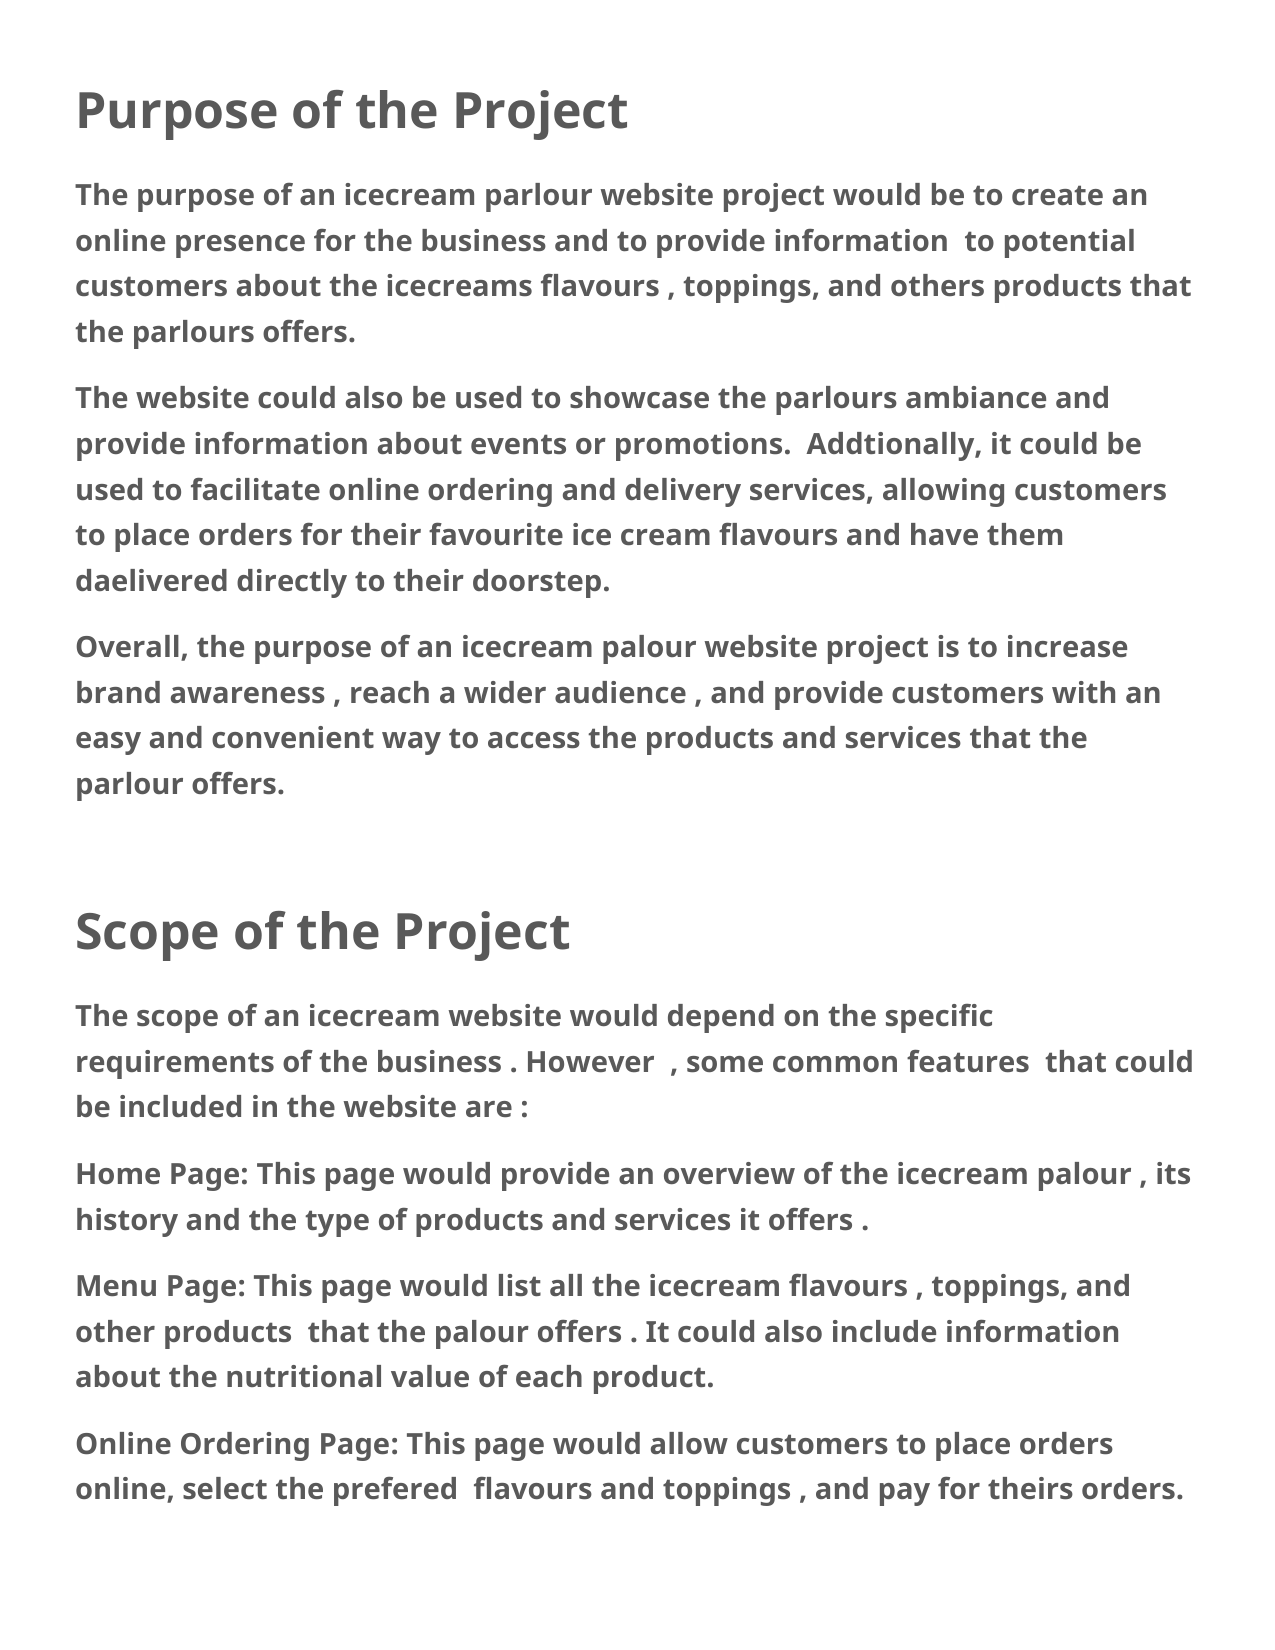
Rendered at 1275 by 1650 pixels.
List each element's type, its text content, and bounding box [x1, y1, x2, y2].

text Scope of the Project [75, 896, 1200, 964]
text Online Ordering Page: This page would allow customers to place orders online, select the prefered flavours and toppings , and pay for theirs orders. [75, 1423, 1200, 1508]
text Purpose of the Project [75, 75, 1200, 143]
text Home Page: This page would provide an overview of the icecream palour , its history and the type of products and services it offers . [75, 1153, 1200, 1238]
text The scope of an icecream website would depend on the specific requirements of the business . However , some common features that could be included in the website are : [75, 995, 1200, 1126]
text The website could also be used to showcase the parlours ambiance and provide information about events or promotions. Addtionally, it could be used to facilitate online ordering and delivery services, allowing customers to place orders for their favourite ice cream flavours and have them daelivered directly to their doorstep. [75, 377, 1200, 600]
text Overall, the purpose of an icecream palour website project is to increase brand awareness , reach a wider audience , and provide customers with an easy and convenient way to access the products and services that the parlour offers. [75, 626, 1200, 803]
text The purpose of an icecream parlour website project would be to create an online presence for the business and to provide information to potential customers about the icecreams flavours , toppings, and others products that the parlours offers. [75, 174, 1200, 351]
text Menu Page: This page would list all the icecream flavours , toppings, and other products that the palour offers . It could also include information about the nutritional value of each product. [75, 1265, 1200, 1396]
